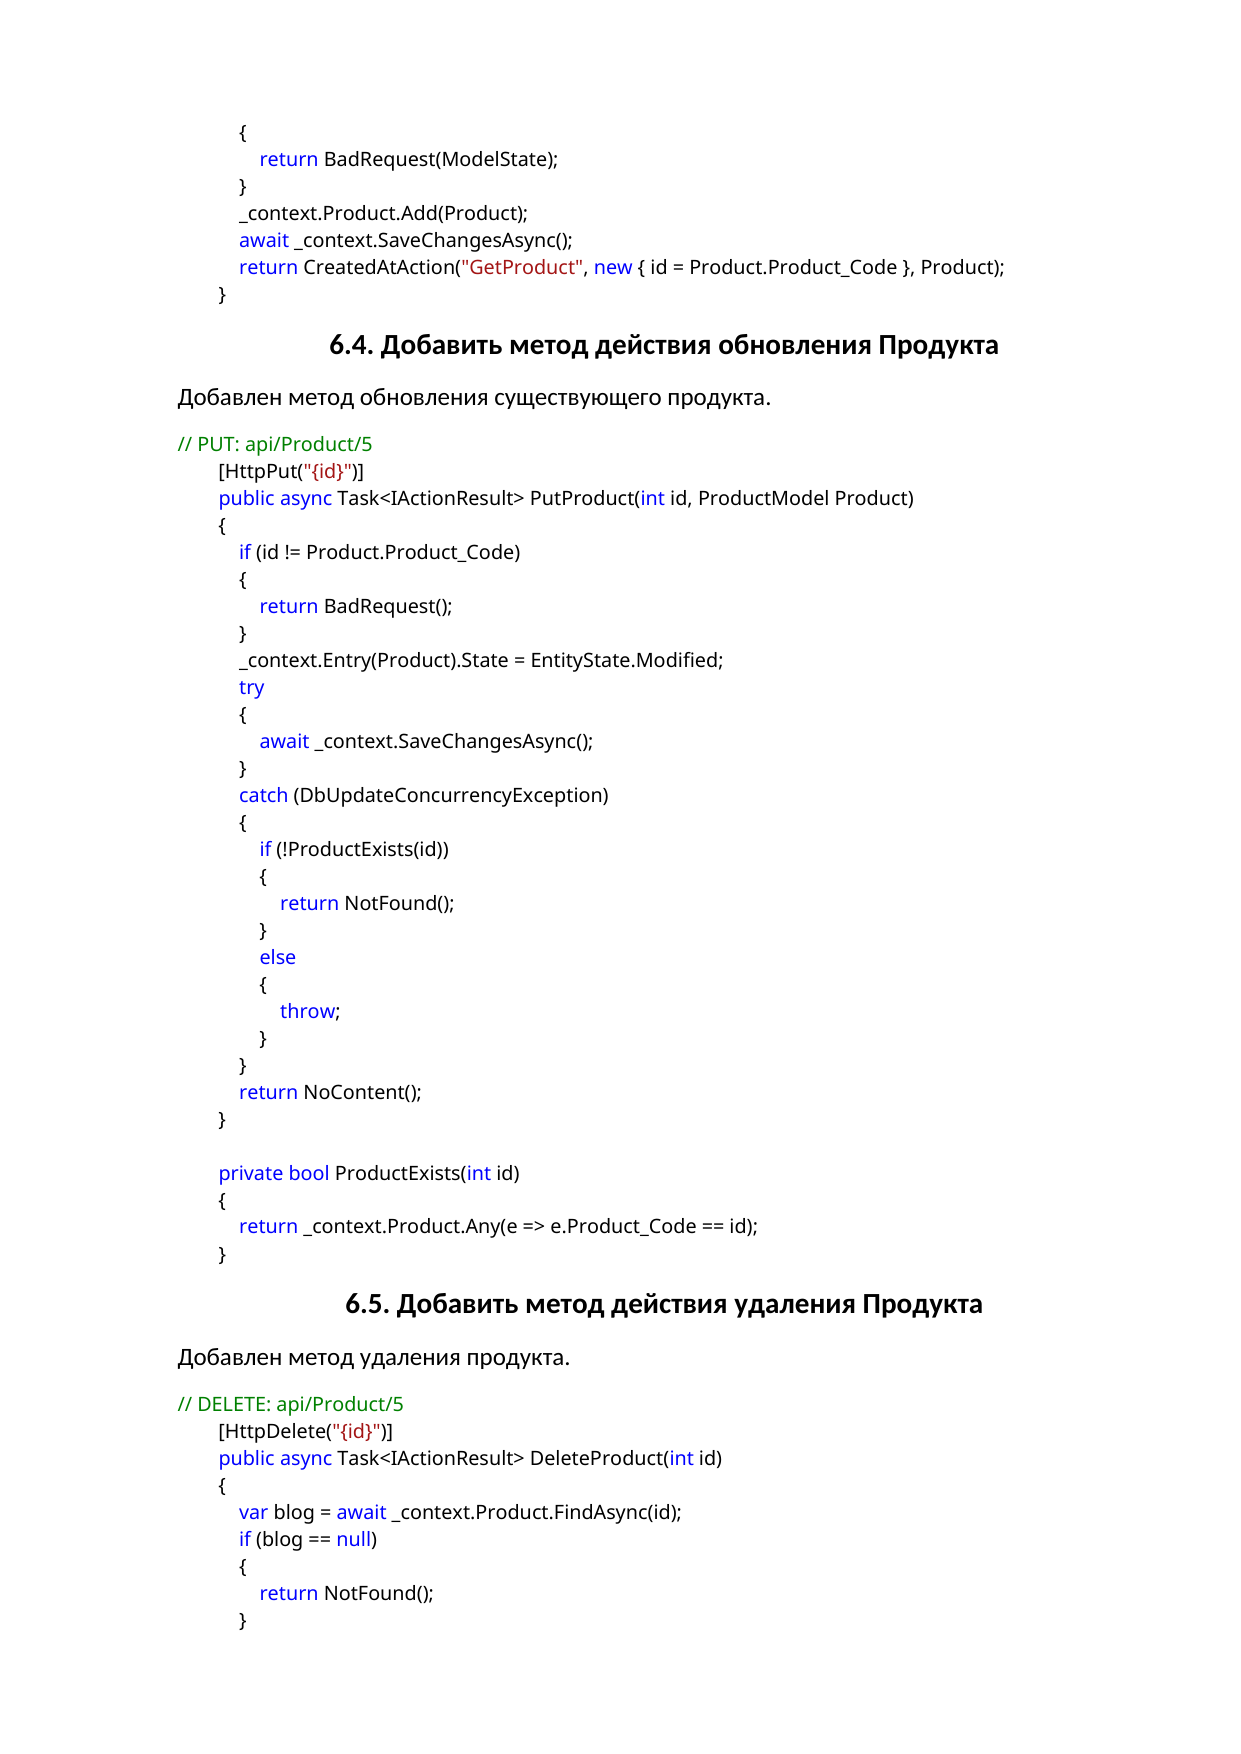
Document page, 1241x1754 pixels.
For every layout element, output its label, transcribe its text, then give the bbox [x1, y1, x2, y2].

text if (blog == null) [177, 1525, 1152, 1552]
text { [177, 1552, 1152, 1579]
text return BadRequest(); [177, 592, 1152, 619]
text catch (DbUpdateConcurrencyException) [177, 781, 1152, 808]
text private bool ProductExists(int id) [177, 1159, 1152, 1186]
text return NotFound(); [177, 1579, 1152, 1606]
text return NotFound(); [177, 889, 1152, 916]
text } [177, 619, 1152, 646]
text var blog = await _context.Product.FindAsync(id); [177, 1498, 1152, 1525]
text } [177, 754, 1152, 781]
text } [177, 1240, 1152, 1267]
text throw; [177, 997, 1152, 1024]
text if (id != Product.Product_Code) [177, 538, 1152, 565]
text if (!ProductExists(id)) [177, 835, 1152, 862]
text { [177, 118, 1152, 145]
text { [177, 970, 1152, 997]
text } [177, 280, 1152, 307]
text } [177, 1024, 1152, 1051]
text // DELETE: api/Product/5 [177, 1390, 1152, 1417]
text { [177, 862, 1152, 889]
text { [177, 565, 1152, 592]
text public async Task<IActionResult> DeleteProduct(int id) [177, 1444, 1152, 1471]
text { [177, 700, 1152, 727]
text { [177, 1186, 1152, 1213]
text 6.4. Добавить метод действия обновления Продукта [177, 326, 1152, 361]
text await _context.SaveChangesAsync(); [177, 727, 1152, 754]
text } [177, 1051, 1152, 1078]
text else [177, 943, 1152, 970]
text return NoContent(); [177, 1078, 1152, 1105]
text { [177, 808, 1152, 835]
text Добавлен метод удаления продукта. [177, 1341, 1152, 1371]
text [HttpDelete("{id}")] [177, 1417, 1152, 1444]
text } [177, 1105, 1152, 1132]
text } [177, 1606, 1152, 1633]
text try [177, 673, 1152, 700]
text _context.Product.Add(Product); [177, 199, 1152, 226]
text [HttpPut("{id}")] [177, 457, 1152, 484]
text Добавлен метод обновления существующего продукта. [177, 381, 1152, 411]
text return _context.Product.Any(e => e.Product_Code == id); [177, 1213, 1152, 1240]
text return CreatedAtAction("GetProduct", new { id = Product.Product_Code }, Product); [177, 253, 1152, 280]
text } [177, 916, 1152, 943]
text // PUT: api/Product/5 [177, 430, 1152, 457]
text 6.5. Добавить метод действия удаления Продукта [177, 1286, 1152, 1321]
text { [177, 511, 1152, 538]
text { [177, 1471, 1152, 1498]
text public async Task<IActionResult> PutProduct(int id, ProductModel Product) [177, 484, 1152, 511]
text return BadRequest(ModelState); [177, 145, 1152, 172]
text } [177, 172, 1152, 199]
text await _context.SaveChangesAsync(); [177, 226, 1152, 253]
text _context.Entry(Product).State = EntityState.Modified; [177, 646, 1152, 673]
